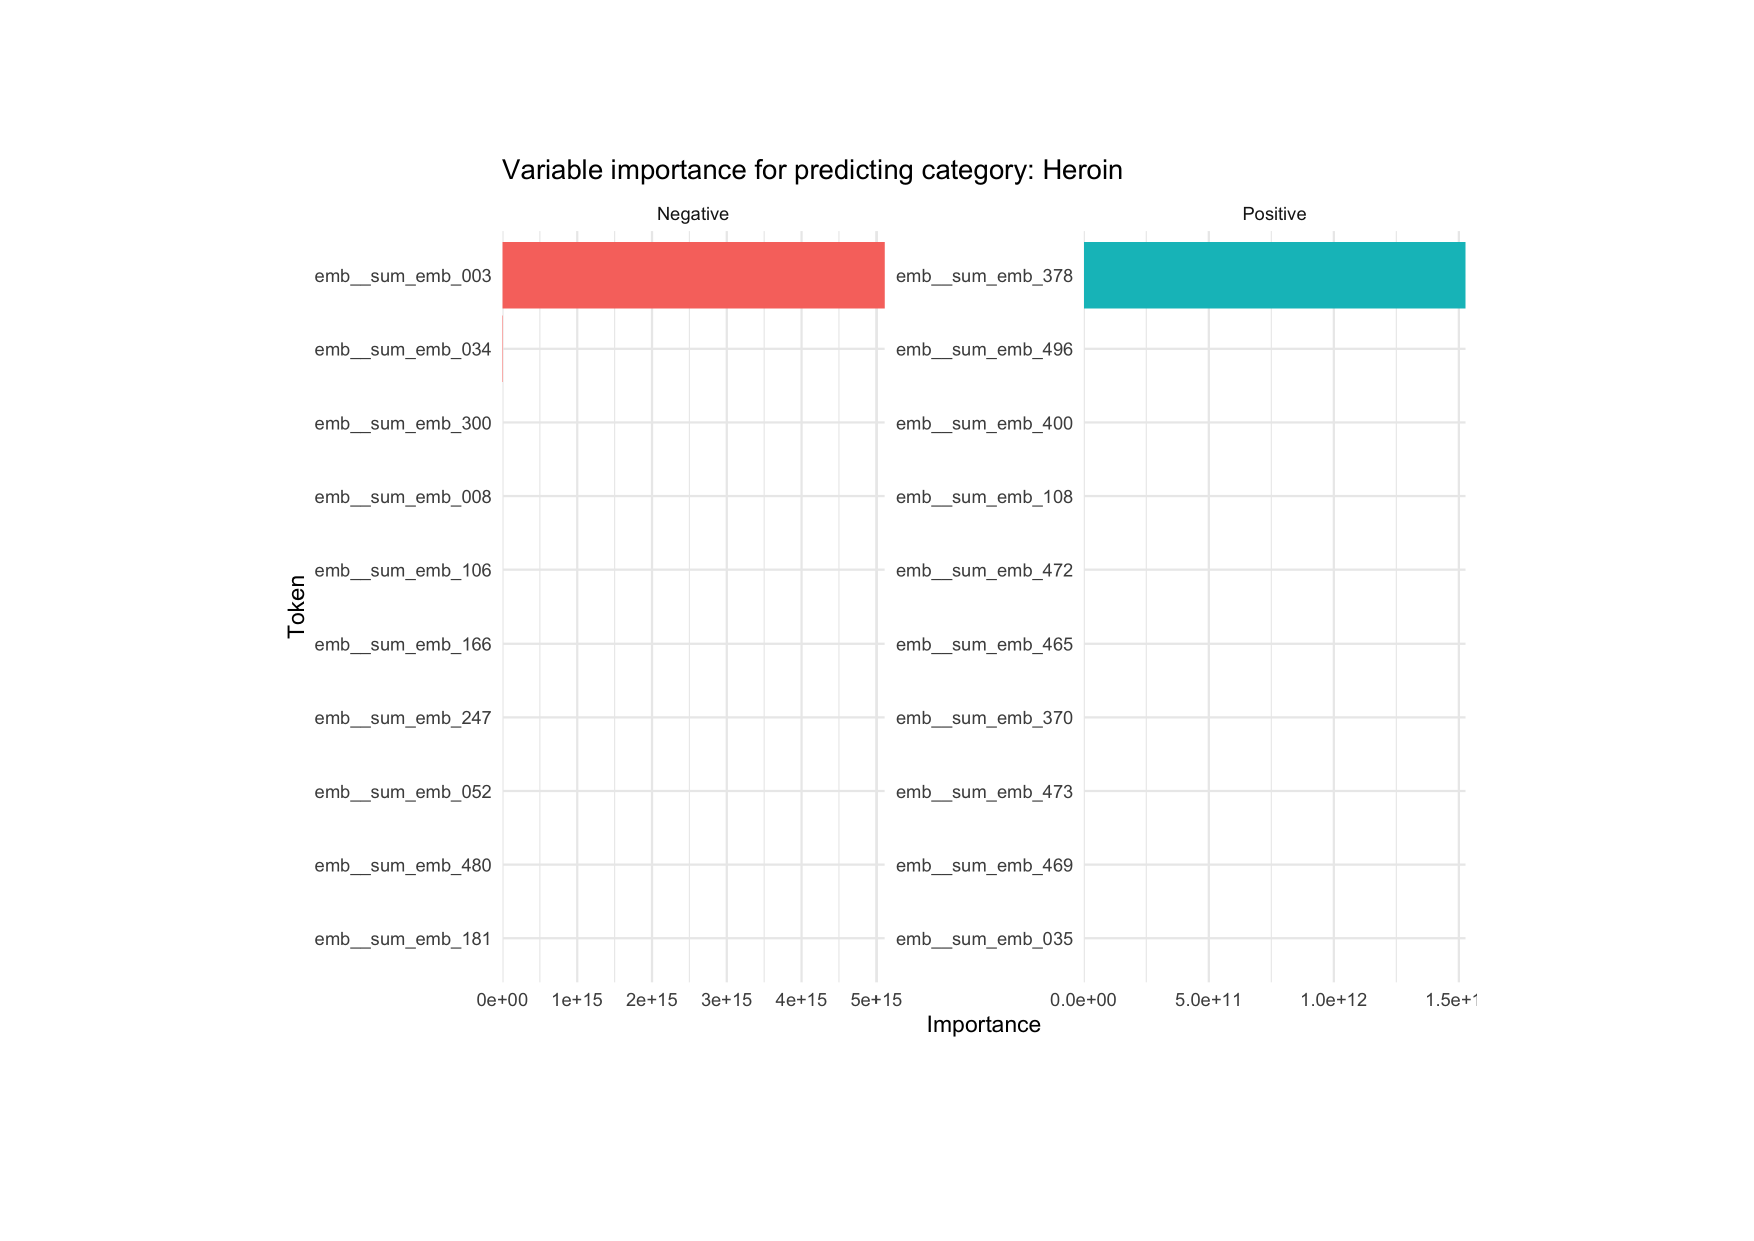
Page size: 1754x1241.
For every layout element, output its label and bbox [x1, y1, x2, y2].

picture [277, 147, 1477, 1048]
